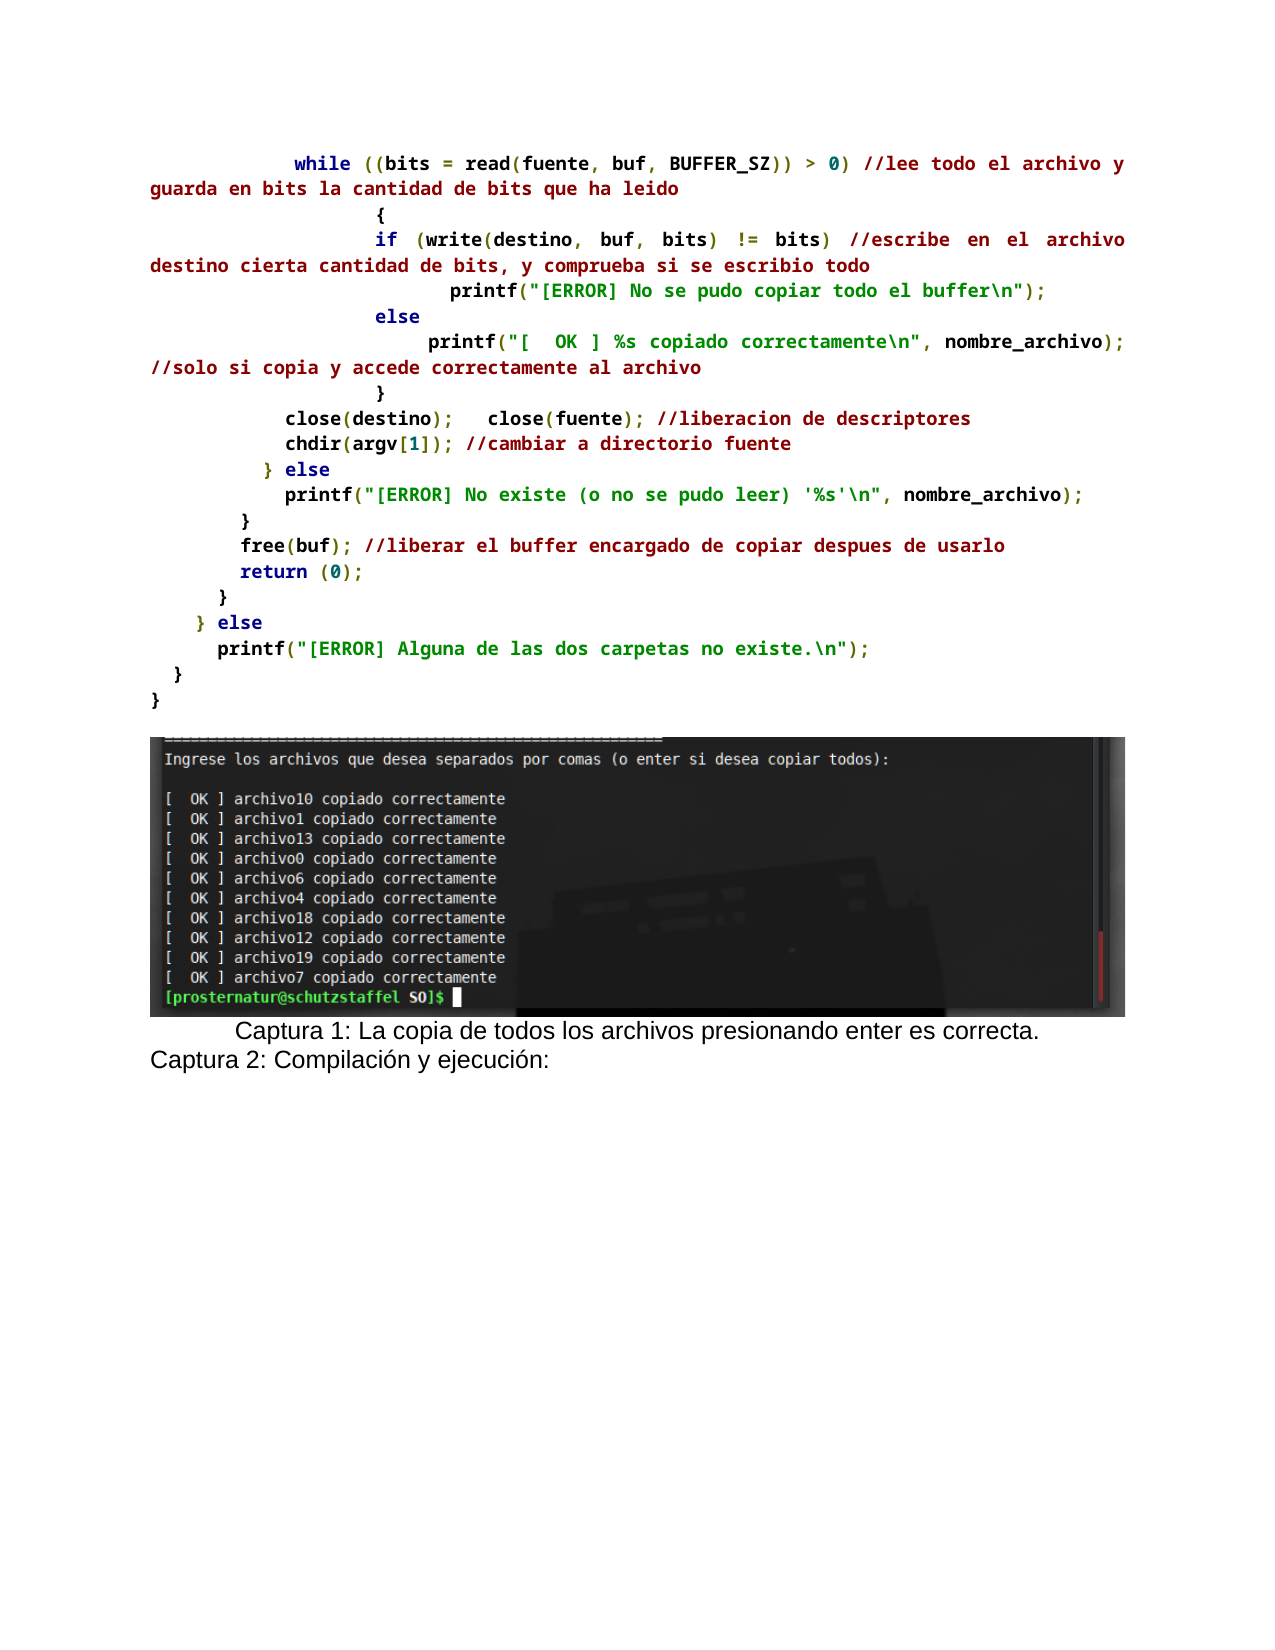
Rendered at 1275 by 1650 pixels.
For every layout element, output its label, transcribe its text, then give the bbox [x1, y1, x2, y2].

text return (0); [150, 558, 1125, 584]
text printf("[ OK ] %s copiado correctamente\n", nombre_archivo); //solo si copia y accede correctamente al archivo [150, 329, 1125, 380]
text } [150, 380, 1125, 405]
text Captura 1: La copia de todos los archivos presionando enter es correcta. [150, 1017, 1125, 1045]
text chdir(argv[1]); //cambiar a directorio fuente [150, 431, 1125, 456]
text close(destino); close(fuente); //liberacion de descriptores [150, 405, 1125, 431]
text } else [150, 456, 1125, 482]
text while ((bits = read(fuente, buf, BUFFER_SZ)) > 0) //lee todo el archivo y guarda en bits la cantidad de bits que ha leido [150, 150, 1125, 201]
text } [150, 660, 1125, 686]
text printf("[ERROR] No existe (o no se pudo leer) '%s'\n", nombre_archivo); [150, 482, 1125, 507]
text { [150, 201, 1125, 227]
text printf("[ERROR] No se pudo copiar todo el buffer\n"); [150, 278, 1125, 303]
text } [150, 686, 1125, 711]
text } [150, 507, 1125, 533]
text } [150, 584, 1125, 609]
text if (write(destino, buf, bits) != bits) //escribe en el archivo destino cierta cantidad de bits, y comprueba si se escribio todo [150, 227, 1125, 278]
text else [150, 303, 1125, 329]
text printf("[ERROR] Alguna de las dos carpetas no existe.\n"); [150, 635, 1125, 660]
picture [150, 737, 1125, 1017]
text } else [150, 609, 1125, 635]
text Captura 2: Compilación y ejecución: [150, 1045, 1125, 1074]
text free(buf); //liberar el buffer encargado de copiar despues de usarlo [150, 533, 1125, 558]
